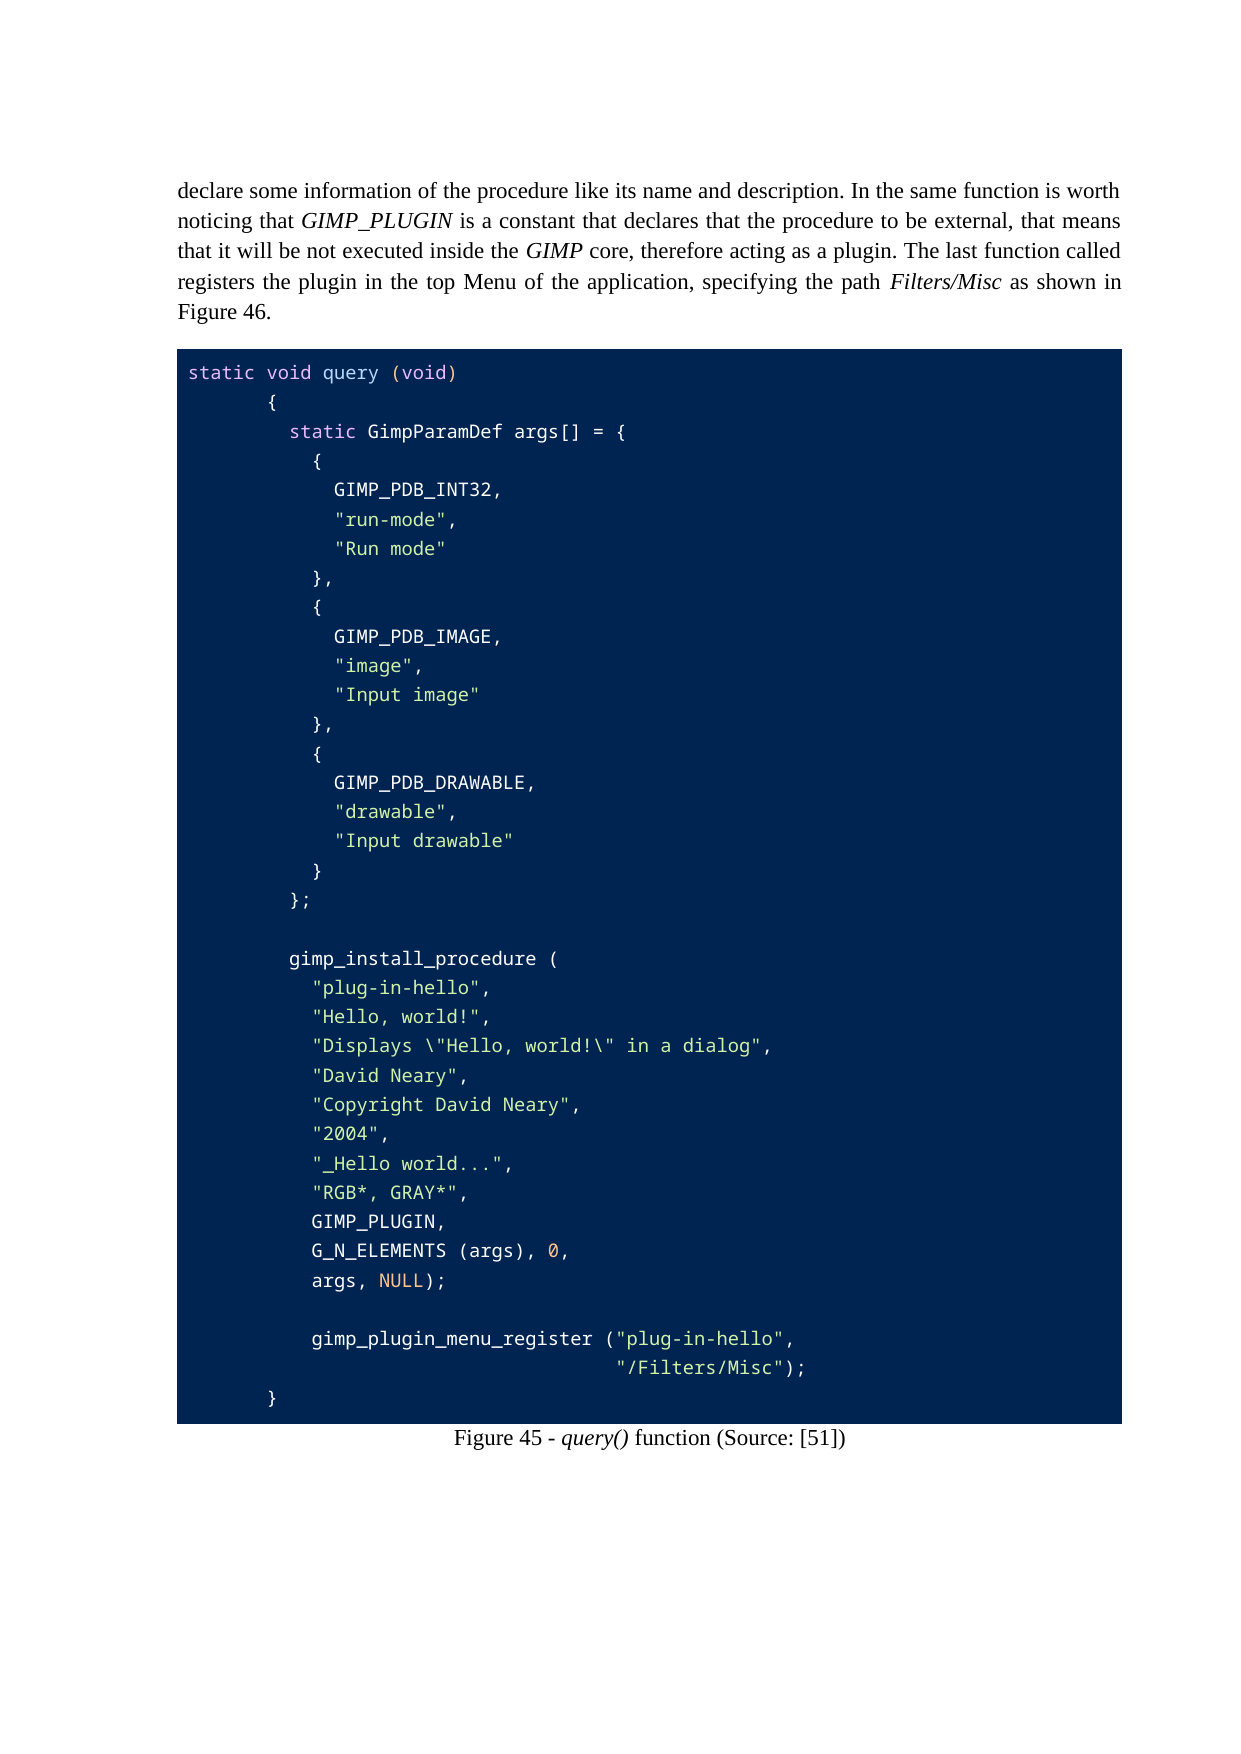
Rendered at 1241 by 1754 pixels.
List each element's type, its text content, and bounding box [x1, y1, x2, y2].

text Figure 45 - query() function (Source: [51]) [177, 1424, 1122, 1450]
table_header static void query (void) { static GimpParamDef args[] = { { GIMP_PDB_INT32, "run-mode", "Run mode" }, { GIMP_PDB_IMAGE, "image", "Input image" }, { GIMP_PDB_DRAWABLE, "drawable", "Input drawable" } }; gimp_install_procedure ( "plug-in-hello", "Hello, world!", "Displays \"Hello, world!\" in a dialog", "David Neary", "Copyright David Neary", "2004", "_Hello world...", "RGB*, GRAY*", GIMP_PLUGIN, G_N_ELEMENTS (args), 0, args, NULL); gimp_plugin_menu_register ("plug-in-hello", "/Filters/Misc"); } [177, 349, 1122, 1424]
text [177, 177, 1122, 324]
